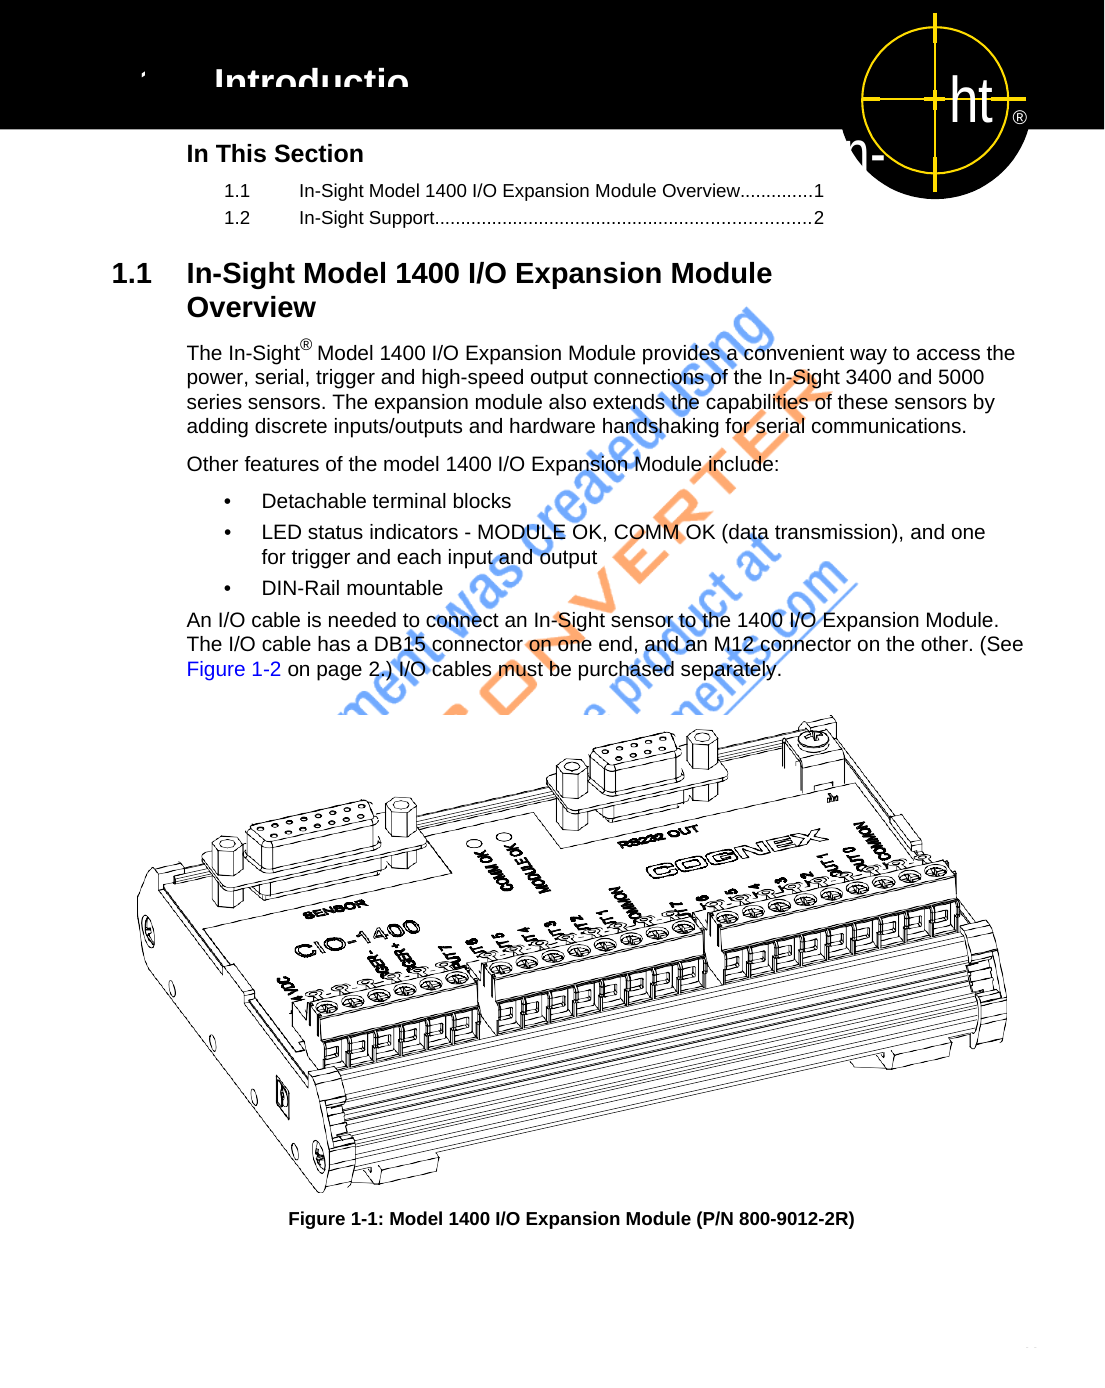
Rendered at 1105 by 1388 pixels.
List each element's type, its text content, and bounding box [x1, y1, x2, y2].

picture [137, 303, 1007, 1193]
subtitle In This Section [186, 139, 834, 167]
subtitle In This Section [839, 139, 910, 167]
list LED status indicators - MODULE OK, COMM OK (data transmission), and one for trigger and each input and output [224, 520, 1014, 569]
list Detachable terminal blocks [224, 489, 1073, 513]
list In-Sight Model 1400 I/O Expansion Module Overview 1 [224, 180, 910, 201]
text The In-Sight® Model 1400 I/O Expansion Module provides a convenient way to access the power, serial, trigger and high-speed output connections of the In-Sight 3400 and 5000 series sensors. The expansion module also extends the capabilities of these sensors by adding discrete inputs/outputs and hardware handshaking for serial communications. [186, 335, 1018, 438]
text An I/O cable is needed to connect an In-Sight sensor to the 1400 I/O Expansion Module. The I/O cable has a DB15 connector on one end, and an M12 connector on the other. (See Figure 1-2 on page 2.) I/O cables must be purchased separately. [186, 607, 1031, 681]
list In-Sight Support 2 [224, 207, 910, 229]
text ht ® [949, 62, 1073, 136]
list DIN-Rail mountable [224, 576, 1073, 600]
text Figure 1-1: Model 1400 I/O Expansion Module (P/N 800-9012-2R) [288, 727, 1073, 1230]
text Other features of the model 1400 I/O Expansion Module include: [186, 452, 1073, 476]
subtitle In-Sight Model 1400 I/O Expansion Module Overview [111, 256, 910, 323]
